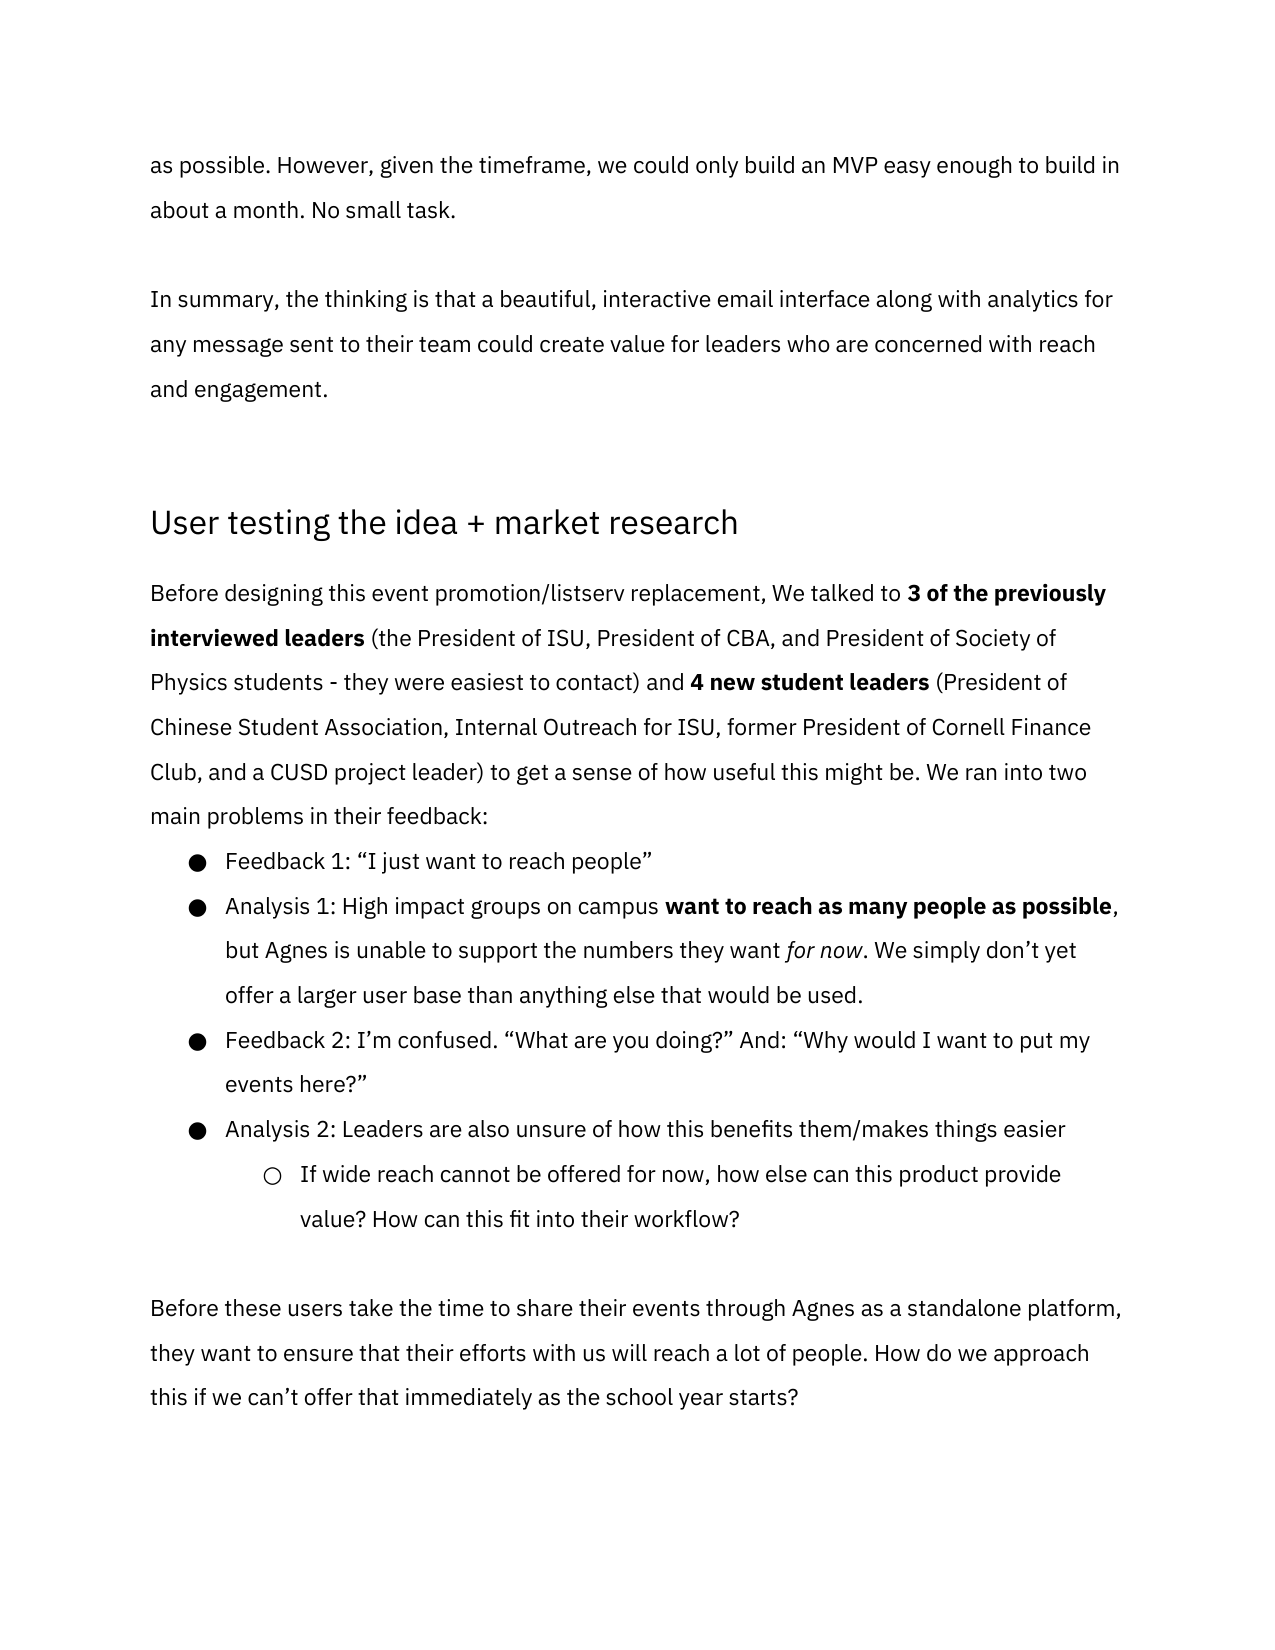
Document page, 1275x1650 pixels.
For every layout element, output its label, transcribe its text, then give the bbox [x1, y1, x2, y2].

list Analysis 2: Leaders are also unsure of how this benefits them/makes things easier [187, 1114, 1125, 1144]
text Before these users take the time to share their events through Agnes as a standalone platform, they want to ensure that their efforts with us will reach a lot of people. How do we approach this if we can’t offer that immediately as the school year starts? [150, 1293, 1125, 1412]
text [150, 150, 1125, 224]
list Analysis 1: High impact groups on campus want to reach as many people as possible, but Agnes is unable to support the numbers they want for now. We simply don’t yet offer a larger user base than anything else that would be used. [187, 891, 1125, 1010]
list Feedback 2: I’m confused. “What are you doing?” And: “Why would I want to put my events here?” [187, 1025, 1125, 1099]
text Before designing this event promotion/listserv replacement, We talked to 3 of the previously interviewed leaders (the President of ISU, President of CBA, and President of Society of Physics students - they were easiest to contact) and 4 new student leaders (President of Chinese Student Association, Internal Outreach for ISU, former President of Cornell Finance Club, and a CUSD project leader) to get a sense of how useful this might be. We ran into two main problems in their feedback: [150, 578, 1125, 831]
list Feedback 1: “I just want to reach people” [187, 846, 1125, 876]
subtitle User testing the idea + market research [150, 500, 1125, 544]
list If wide reach cannot be offered for now, how else can this product provide value? How can this fit into their workflow? [262, 1159, 1125, 1233]
text In summary, the thinking is that a beautiful, interactive email interface along with analytics for any message sent to their team could create value for leaders who are concerned with reach and engagement. [150, 284, 1125, 403]
